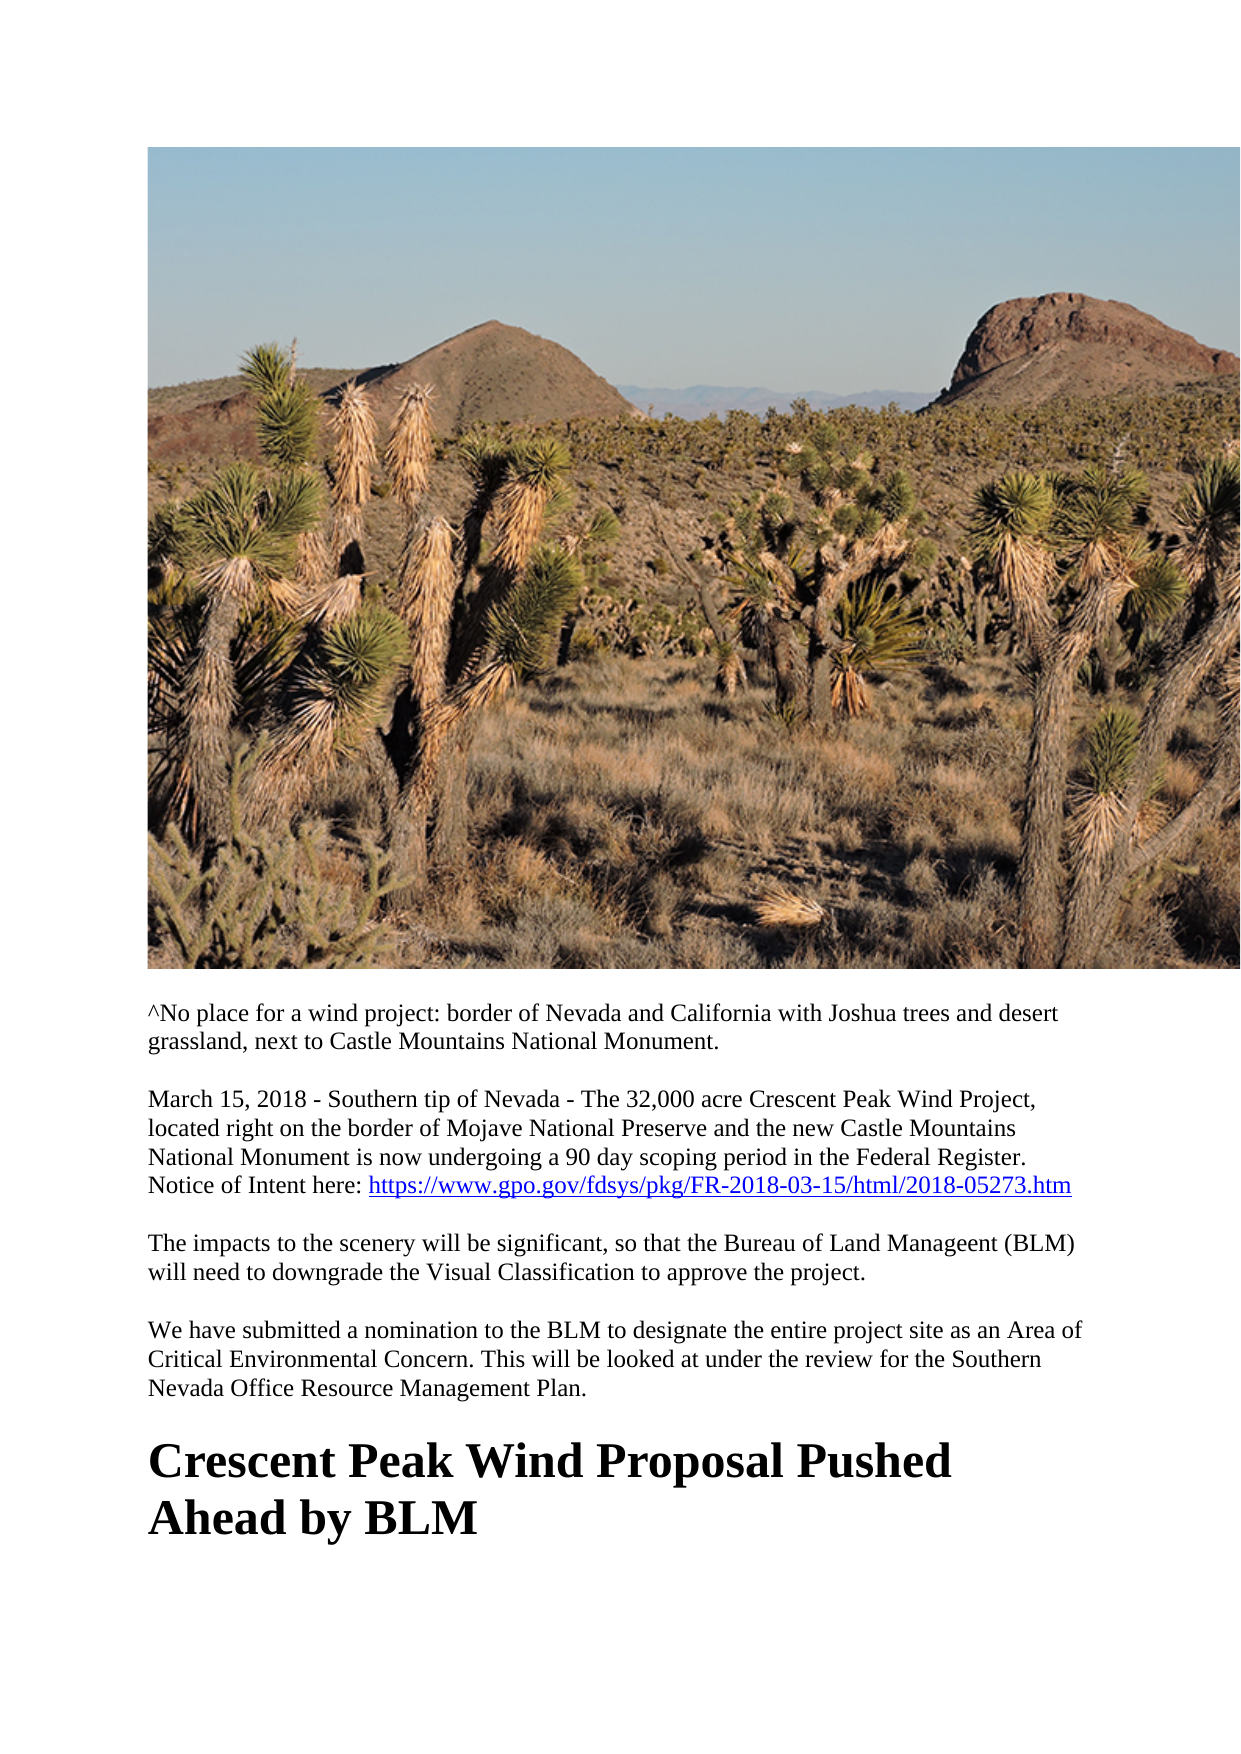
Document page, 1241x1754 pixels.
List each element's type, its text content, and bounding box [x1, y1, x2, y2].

picture [147, 147, 1241, 969]
text ^No place for a wind project: border of Nevada and California with Joshua trees and desert grassland, next to Castle Mountains National Monument. [148, 998, 1093, 1055]
text March 15, 2018 - Southern tip of Nevada - The 32,000 acre Crescent Peak Wind Project, located right on the border of Mojave National Preserve and the new Castle Mountains National Monument is now undergoing a 90 day scoping period in the Federal Register. Notice of Intent here: https://www.gpo.gov/fdsys/pkg/FR-2018-03-15/html/2018-05273.htm [148, 1084, 1093, 1199]
text We have submitted a nomination to the BLM to designate the entire project site as an Area of Critical Environmental Concern. This will be looked at under the review for the Southern Nevada Office Resource Management Plan. [148, 1315, 1093, 1401]
text The impacts to the scenery will be significant, so that the Bureau of Land Manageent (BLM) will need to downgrade the Visual Classification to approve the project. [148, 1228, 1093, 1286]
subtitle Crescent Peak Wind Proposal Pushed Ahead by BLM [148, 1431, 1093, 1546]
